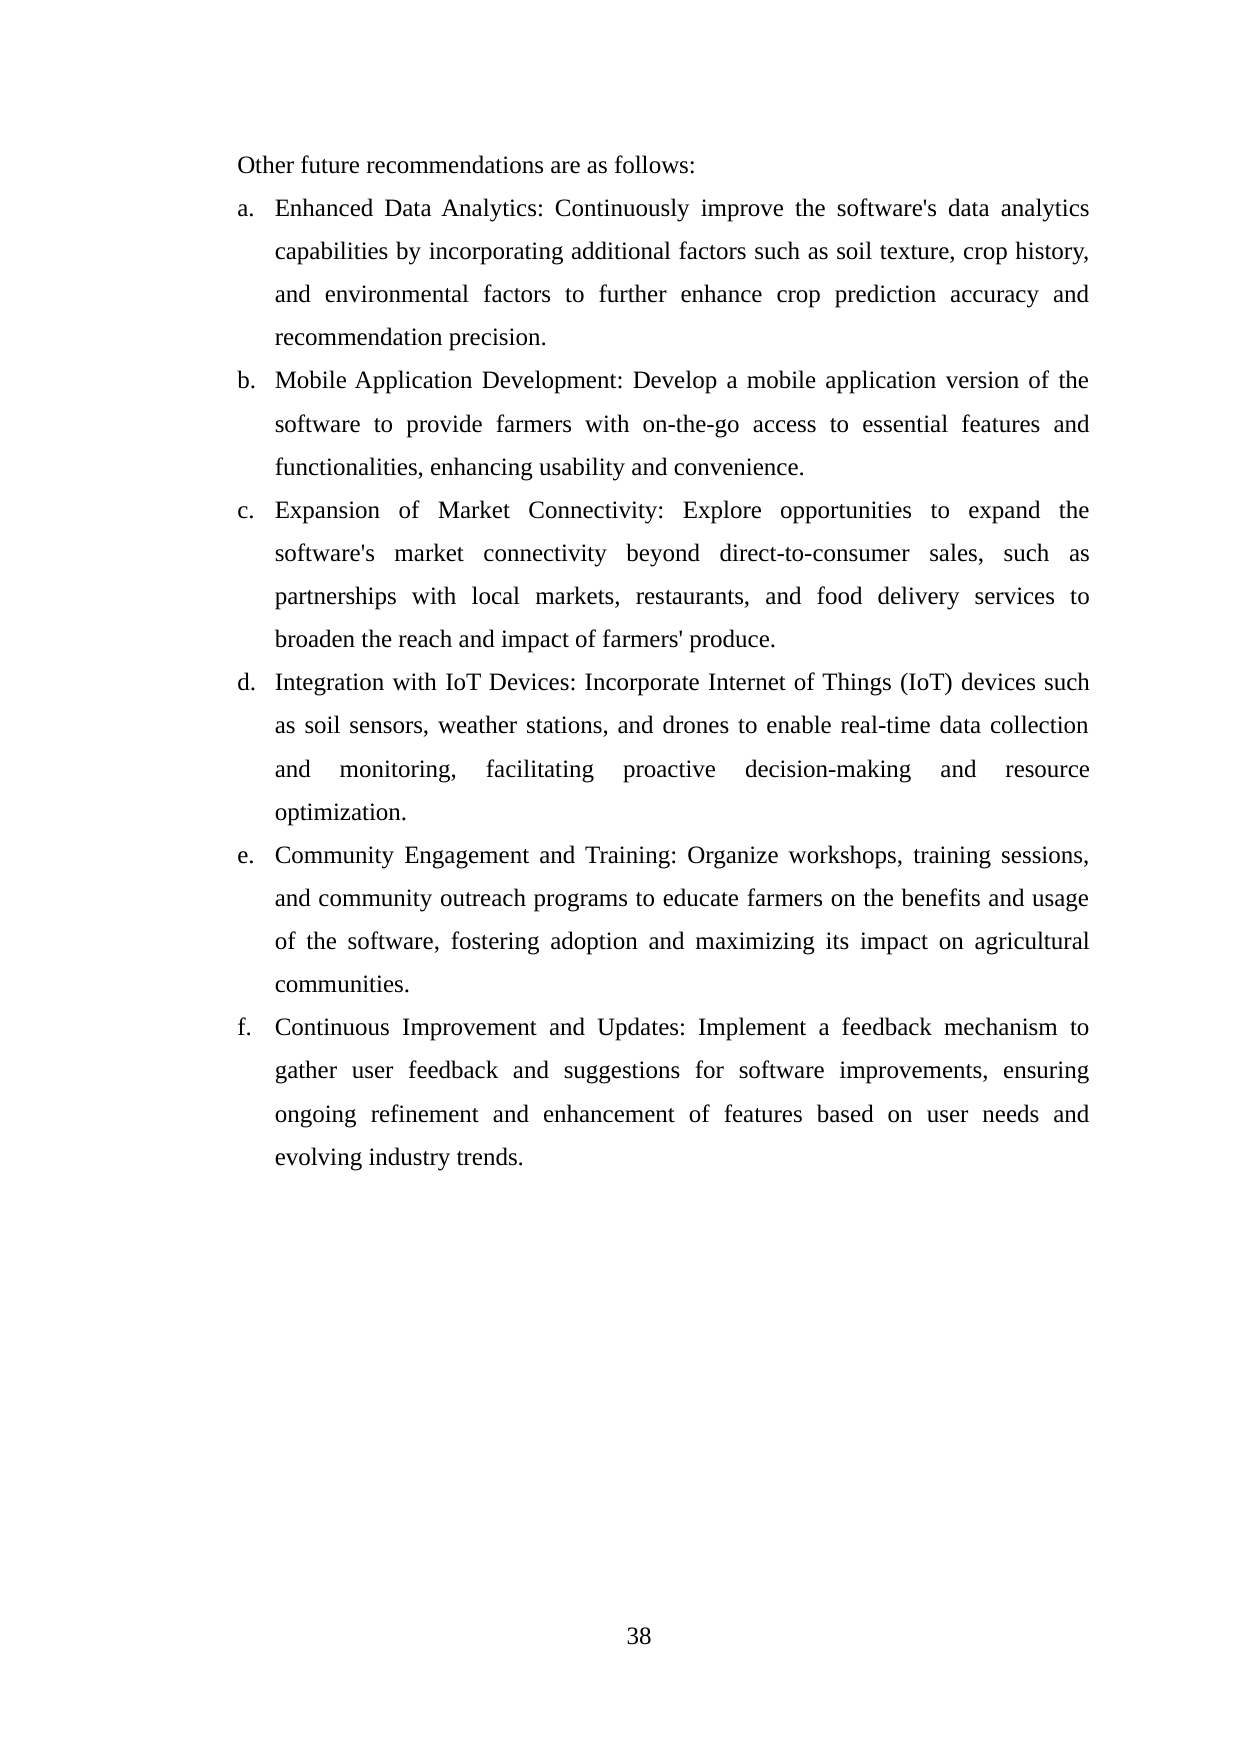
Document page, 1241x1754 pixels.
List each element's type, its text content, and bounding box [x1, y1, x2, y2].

list Enhanced Data Analytics: Continuously improve the software's data analytics capabilities by incorporating additional factors such as soil texture, crop history, and environmental factors to further enhance crop prediction accuracy and recommendation precision. [237, 193, 1090, 351]
list Mobile Application Development: Develop a mobile application version of the software to provide farmers with on-the-go access to essential features and functionalities, enhancing usability and convenience. [237, 366, 1090, 481]
list Community Engagement and Training: Organize workshops, training sessions, and community outreach programs to educate farmers on the benefits and usage of the software, fostering adoption and maximizing its impact on agricultural communities. [237, 840, 1090, 998]
list Expansion of Market Connectivity: Explore opportunities to expand the software's market connectivity beyond direct-to-consumer sales, such as partnerships with local markets, restaurants, and food delivery services to broaden the reach and impact of farmers' produce. [237, 495, 1090, 653]
list Integration with IoT Devices: Incorporate Internet of Things (IoT) devices such as soil sensors, weather stations, and drones to enable real-time data collection and monitoring, facilitating proactive decision-making and resource optimization. [237, 667, 1090, 826]
list Continuous Improvement and Updates: Implement a feedback mechanism to gather user feedback and suggestions for software improvements, ensuring ongoing refinement and enhancement of features based on user needs and evolving industry trends. [237, 1012, 1090, 1171]
text Other future recommendations are as follows: [237, 150, 1090, 179]
